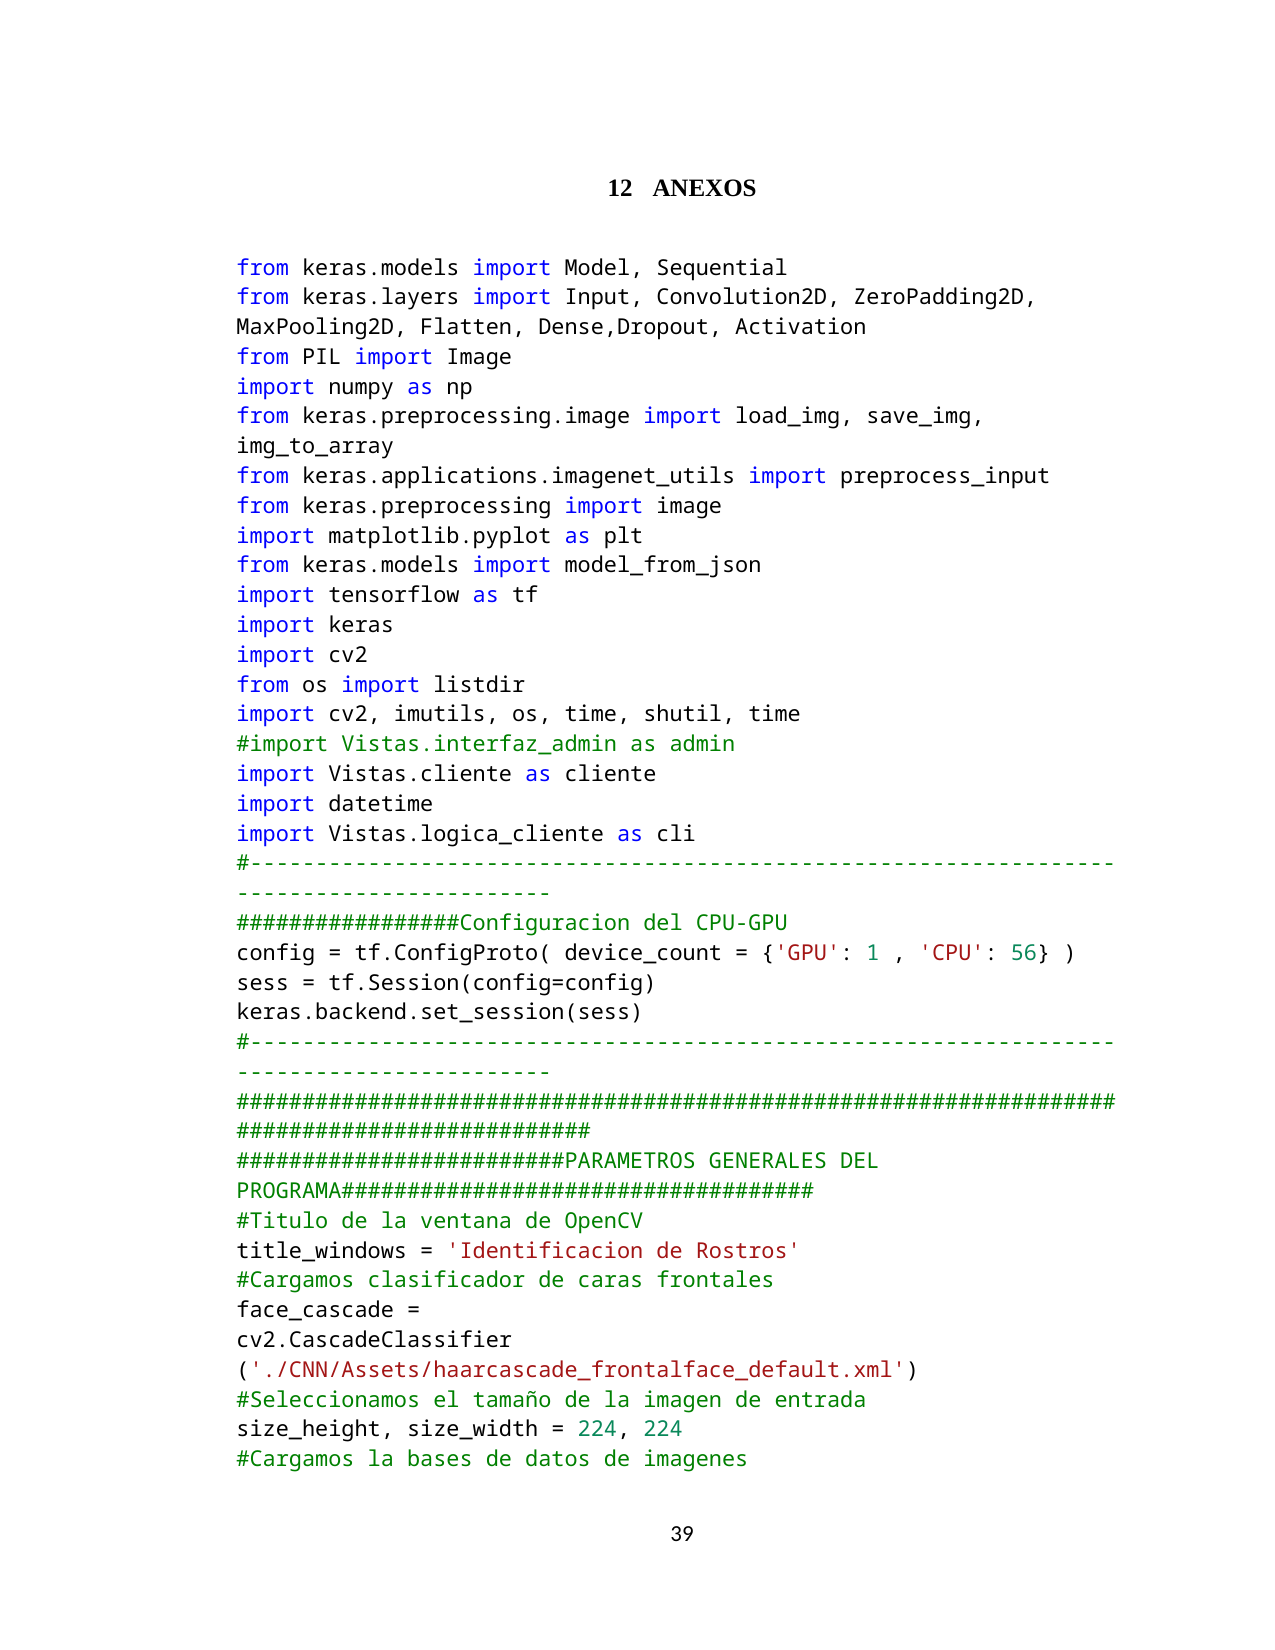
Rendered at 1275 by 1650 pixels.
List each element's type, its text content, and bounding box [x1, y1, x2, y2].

text import cv2 [236, 639, 1127, 668]
text #########################PARAMETROS GENERALES DEL PROGRAMA#################################### [236, 1145, 1127, 1205]
text from keras.preprocessing.image import load_img, save_img, img_to_array [236, 400, 1127, 460]
text #------------------------------------------------------------------------------------------ [236, 847, 1127, 907]
text from keras.preprocessing import image [236, 490, 1127, 519]
text import Vistas.cliente as cliente [236, 758, 1127, 788]
text from keras.layers import Input, Convolution2D, ZeroPadding2D, MaxPooling2D, Flatten, Dense,Dropout, Activation [236, 281, 1127, 341]
text face_cascade = cv2.CascadeClassifier('./CNN/Assets/haarcascade_frontalface_default.xml') [236, 1294, 1127, 1383]
text #Seleccionamos el tamaño de la imagen de entrada [236, 1383, 1127, 1413]
text import Vistas.logica_cliente as cli [236, 817, 1127, 847]
text from os import listdir [236, 668, 1127, 698]
text import matplotlib.pyplot as plt [236, 519, 1127, 549]
text keras.backend.set_session(sess) [236, 996, 1127, 1026]
text title_windows = 'Identificacion de Rostros' [236, 1234, 1127, 1264]
text import tensorflow as tf [236, 579, 1127, 609]
text import numpy as np [236, 371, 1127, 400]
text #Titulo de la ventana de OpenCV [236, 1205, 1127, 1234]
text #import Vistas.interfaz_admin as admin [236, 728, 1127, 758]
text import cv2, imutils, os, time, shutil, time [236, 698, 1127, 728]
text sess = tf.Session(config=config) [236, 966, 1127, 996]
text ############################################################################################## [236, 1086, 1127, 1145]
text #Cargamos clasificador de caras frontales [236, 1264, 1127, 1294]
text size_height, size_width = 224, 224 [236, 1413, 1127, 1443]
text import keras [236, 609, 1127, 639]
text from keras.models import Model, Sequential [236, 251, 1127, 281]
text #------------------------------------------------------------------------------------------ [236, 1026, 1127, 1086]
text #Cargamos la bases de datos de imagenes [236, 1443, 1127, 1473]
text import datetime [236, 788, 1127, 817]
text config = tf.ConfigProto( device_count = {'GPU': 1 , 'CPU': 56} ) [236, 937, 1127, 966]
text from PIL import Image [236, 341, 1127, 371]
text from keras.applications.imagenet_utils import preprocess_input [236, 460, 1127, 490]
text #################Configuracion del CPU-GPU [236, 907, 1127, 937]
text from keras.models import model_from_json [236, 549, 1127, 579]
subtitle ANEXOS [236, 173, 1127, 201]
